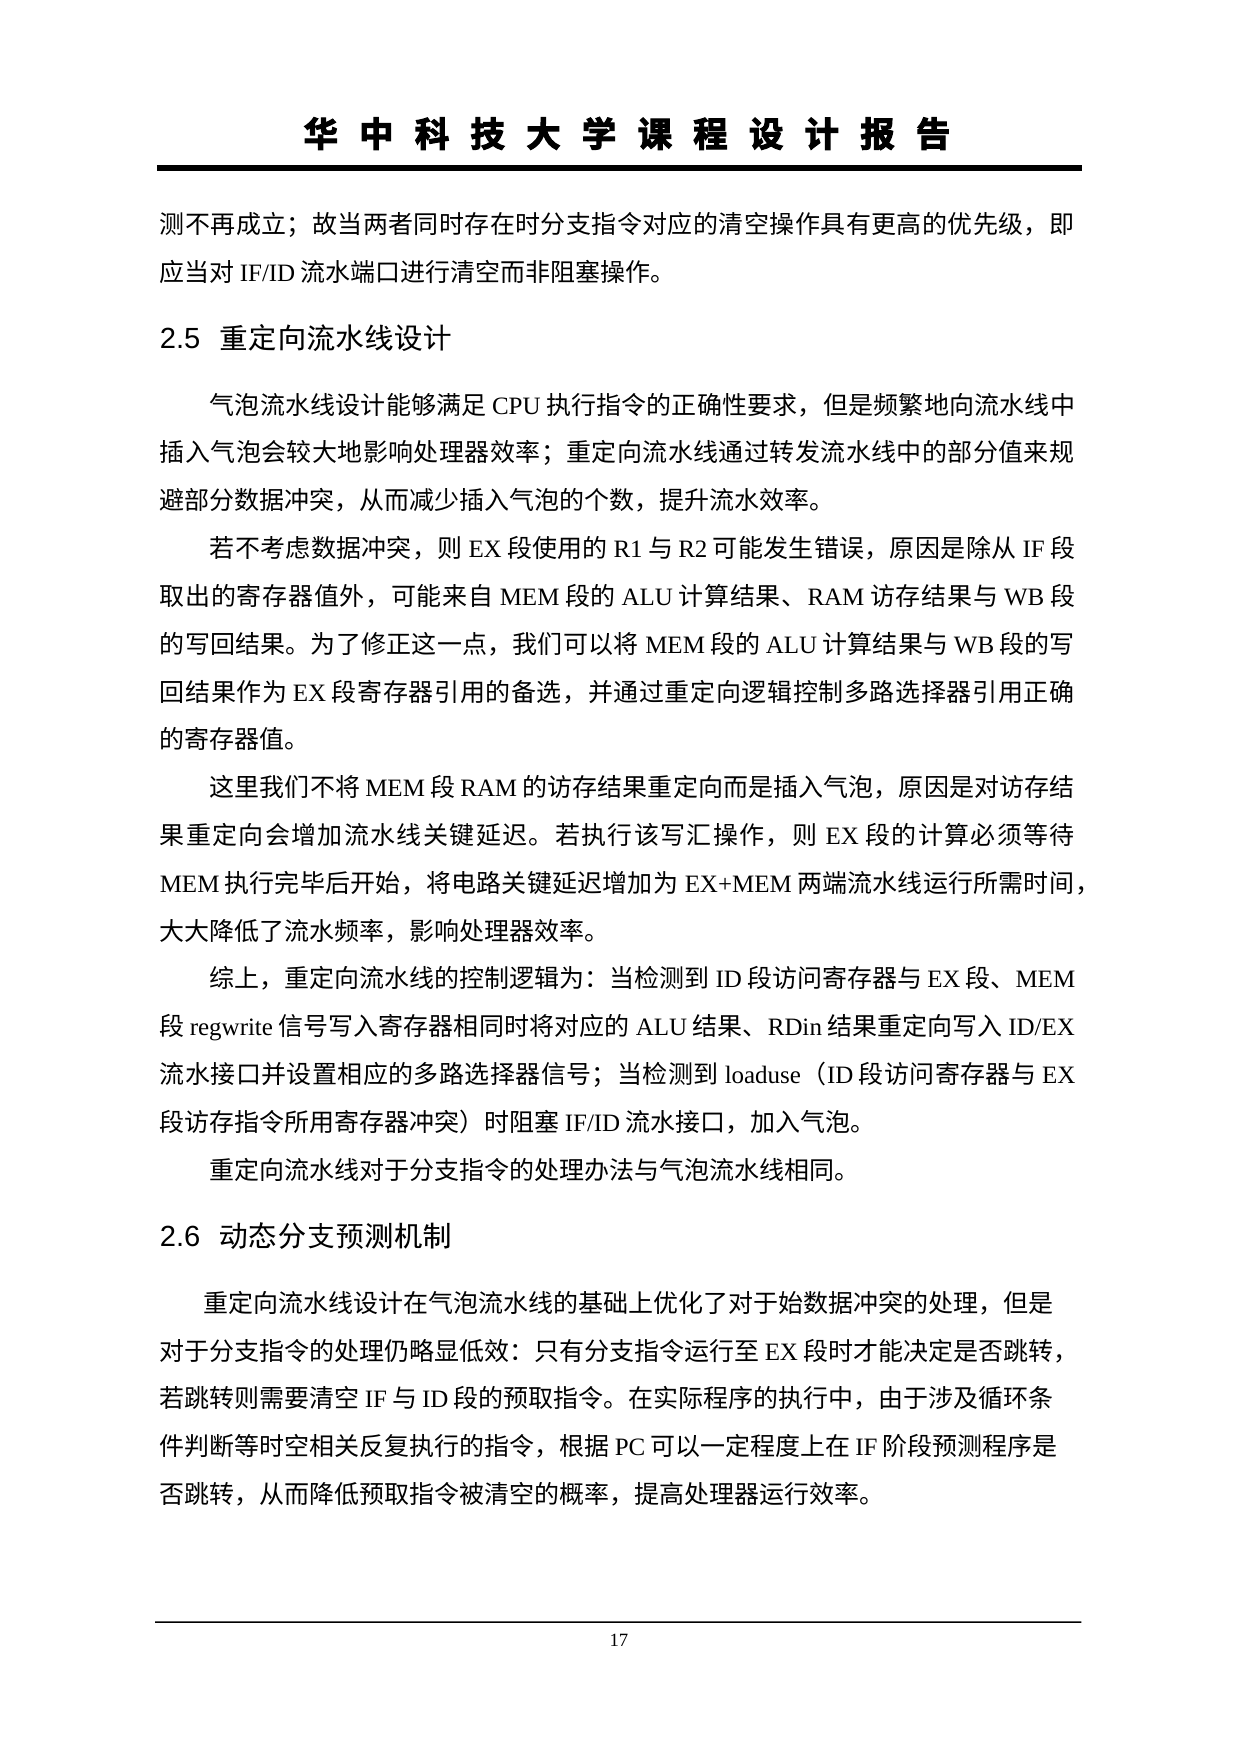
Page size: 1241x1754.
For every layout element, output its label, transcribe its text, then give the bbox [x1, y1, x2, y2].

subtitle 重定向流水线设计 [159, 319, 1053, 354]
text 重定向流水线设计在气泡流水线的基础上优化了对于始数据冲突的处理，但是对于分支指令的处理仍略显低效：只有分支指令运行至EX段时才能决定是否跳转，若跳转则需要清空IF与ID段的预取指令。在实际程序的执行中，由于涉及循环条件判断等时空相关反复执行的指令，根据PC可以一定程度上在IF阶段预测程序是否跳转，从而降低预取指令被清空的概率，提高处理器运行效率。 [159, 1277, 1078, 1517]
text 这里我们不将MEM段RAM的访存结果重定向而是插入气泡，原因是对访存结果重定向会增加流水线关键延迟。若执行该写汇操作，则EX段的计算必须等待MEM执行完毕后开始，将电路关键延迟增加为EX+MEM两端流水线运行所需时间，大大降低了流水频率，影响处理器效率。 [159, 762, 1075, 953]
text 综上，重定向流水线的控制逻辑为：当检测到ID段访问寄存器与EX段、MEM段regwrite信号写入寄存器相同时将对应的ALU结果、RDin结果重定向写入ID/EX流水接口并设置相应的多路选择器信号；当检测到loaduse（ID段访问寄存器与EX段访存指令所用寄存器冲突）时阻塞IF/ID流水接口，加入气泡。 [159, 953, 1075, 1144]
text 重定向流水线对于分支指令的处理办法与气泡流水线相同。 [159, 1144, 1075, 1192]
text 气泡流水线设计能够满足CPU执行指令的正确性要求，但是频繁地向流水线中插入气泡会较大地影响处理器效率；重定向流水线通过转发流水线中的部分值来规避部分数据冲突，从而减少插入气泡的个数，提升流水效率。 [159, 379, 1075, 523]
text 若不考虑数据冲突，则EX段使用的R1与R2可能发生错误，原因是除从IF段取出的寄存器值外，可能来自MEM段的ALU计算结果、RAM访存结果与WB段的写回结果。为了修正这一点，我们可以将MEM段的ALU计算结果与WB段的写回结果作为EX段寄存器引用的备选，并通过重定向逻辑控制多路选择器引用正确的寄存器值。 [159, 523, 1075, 762]
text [159, 198, 1075, 294]
subtitle 动态分支预测机制 [159, 1217, 1053, 1252]
